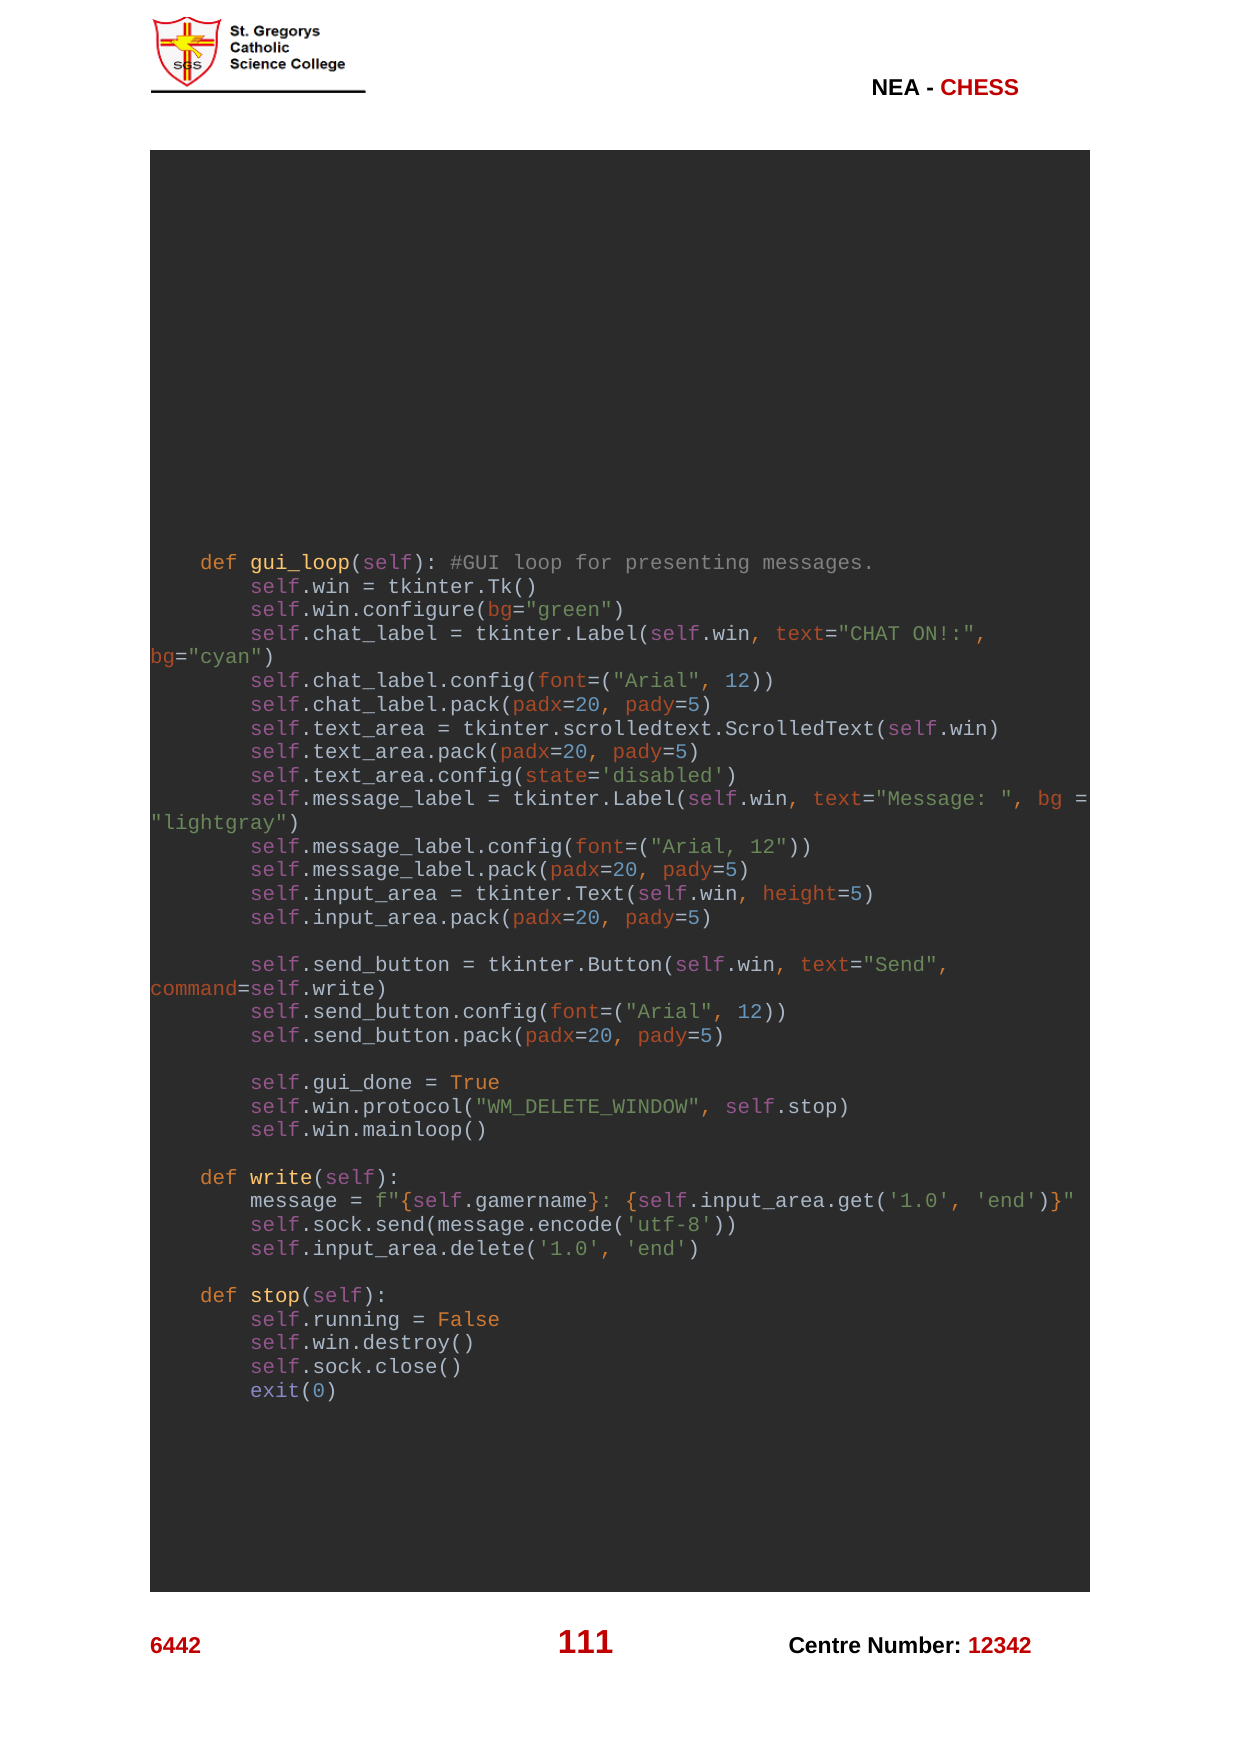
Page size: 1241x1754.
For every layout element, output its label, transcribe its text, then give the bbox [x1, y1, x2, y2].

picture [151, 17, 369, 96]
text def gui_loop(self): #GUI loop for presenting messages. self.win = tkinter.Tk() self.win.configure(bg="green") self.chat_label = tkinter.Label(self.win, text="CHAT ON!:", bg="cyan") self.chat_label.config(font=("Arial", 12)) self.chat_label.pack(padx=20, pady=5) self.text_area = tkinter.scrolledtext.ScrolledText(self.win) self.text_area.pack(padx=20, pady=5) self.text_area.config(state='disabled') self.message_label = tkinter.Label(self.win, text="Message: ", bg = "lightgray") self.message_label.config(font=("Arial, 12")) self.message_label.pack(padx=20, pady=5) self.input_area = tkinter.Text(self.win, height=5) self.input_area.pack(padx=20, pady=5) self.send_button = tkinter.Button(self.win, text="Send", command=self.write) self.send_button.config(font=("Arial", 12)) self.send_button.pack(padx=20, pady=5) self.gui_done = True self.win.protocol("WM_DELETE_WINDOW", self.stop) self.win.mainloop() def write(self): message = f"{self.gamername}: {self.input_area.get('1.0', 'end')}" self.sock.send(message.encode('utf-8')) self.input_area.delete('1.0', 'end') def stop(self): self.running = False self.win.destroy() self.sock.close() exit(0) [150, 528, 1090, 1427]
